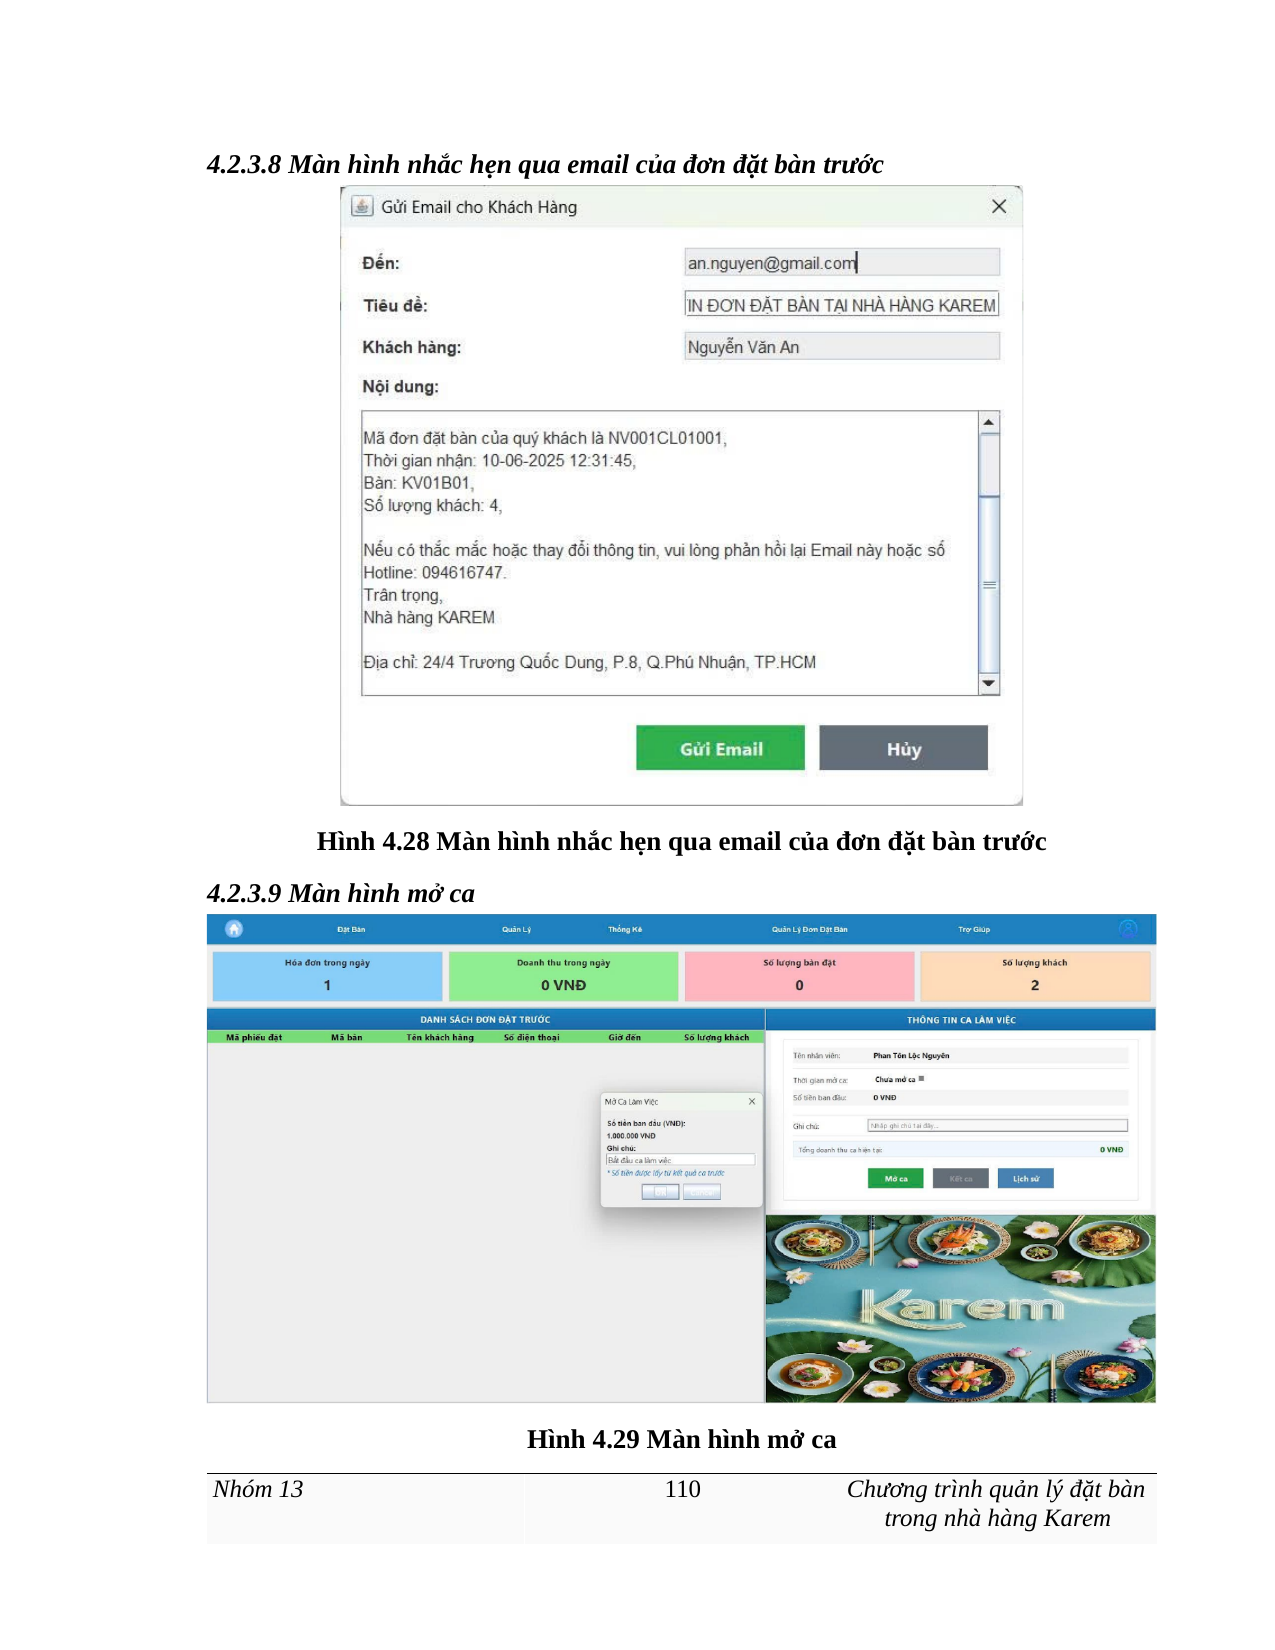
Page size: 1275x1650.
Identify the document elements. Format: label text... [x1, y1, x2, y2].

subtitle Màn hình nhắc hẹn qua email của đơn đặt bàn trước [207, 148, 1157, 179]
picture [340, 185, 1024, 806]
subtitle Màn hình mở ca [207, 877, 1157, 908]
picture [206, 914, 1157, 1404]
